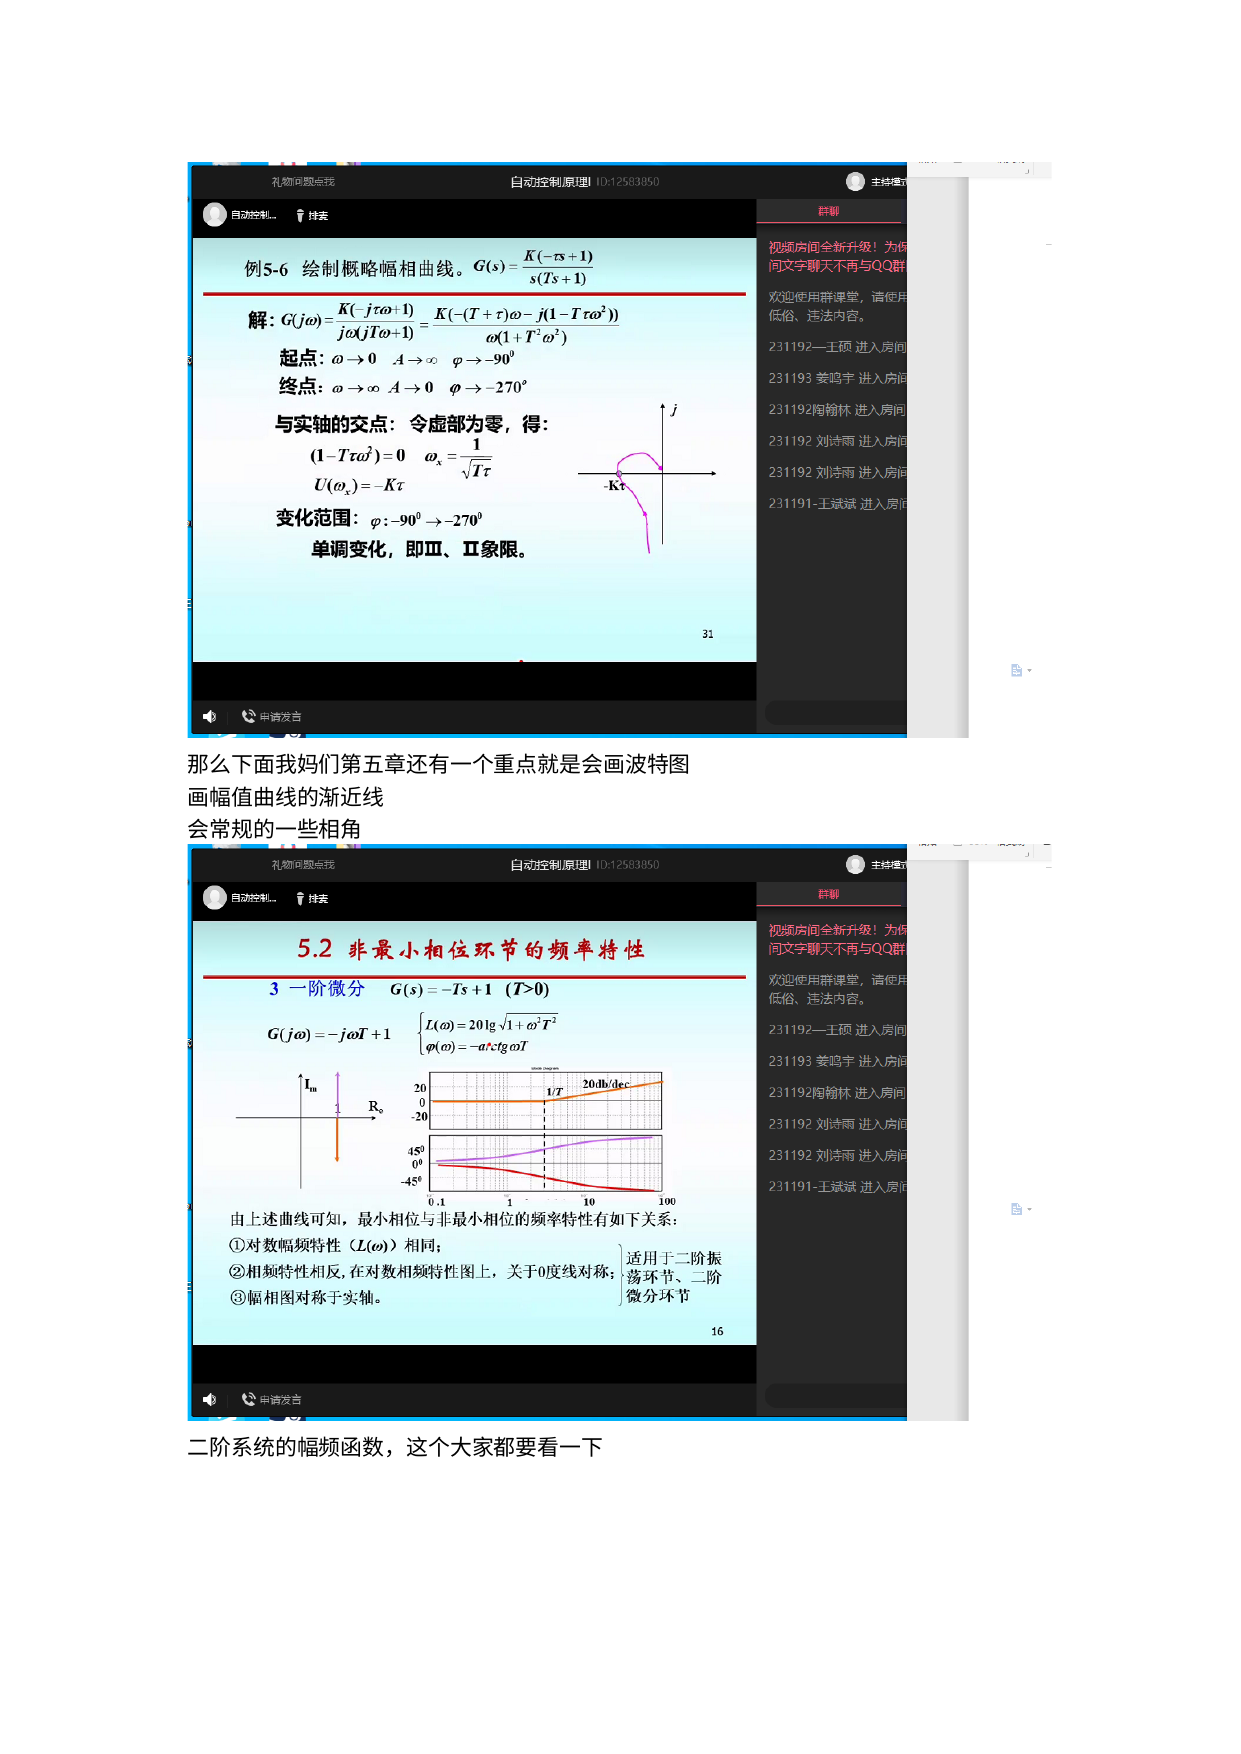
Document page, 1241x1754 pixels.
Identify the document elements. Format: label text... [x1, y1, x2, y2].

text 画幅值曲线的渐近线 [187, 779, 1053, 812]
text 二阶系统的幅频函数，这个大家都要看一下 [187, 1429, 1053, 1462]
picture [187, 844, 1052, 1421]
picture [187, 162, 1052, 738]
text 那么下面我妈们第五章还有一个重点就是会画波特图 [187, 747, 1053, 779]
text 会常规的一些相角 [187, 812, 1053, 844]
